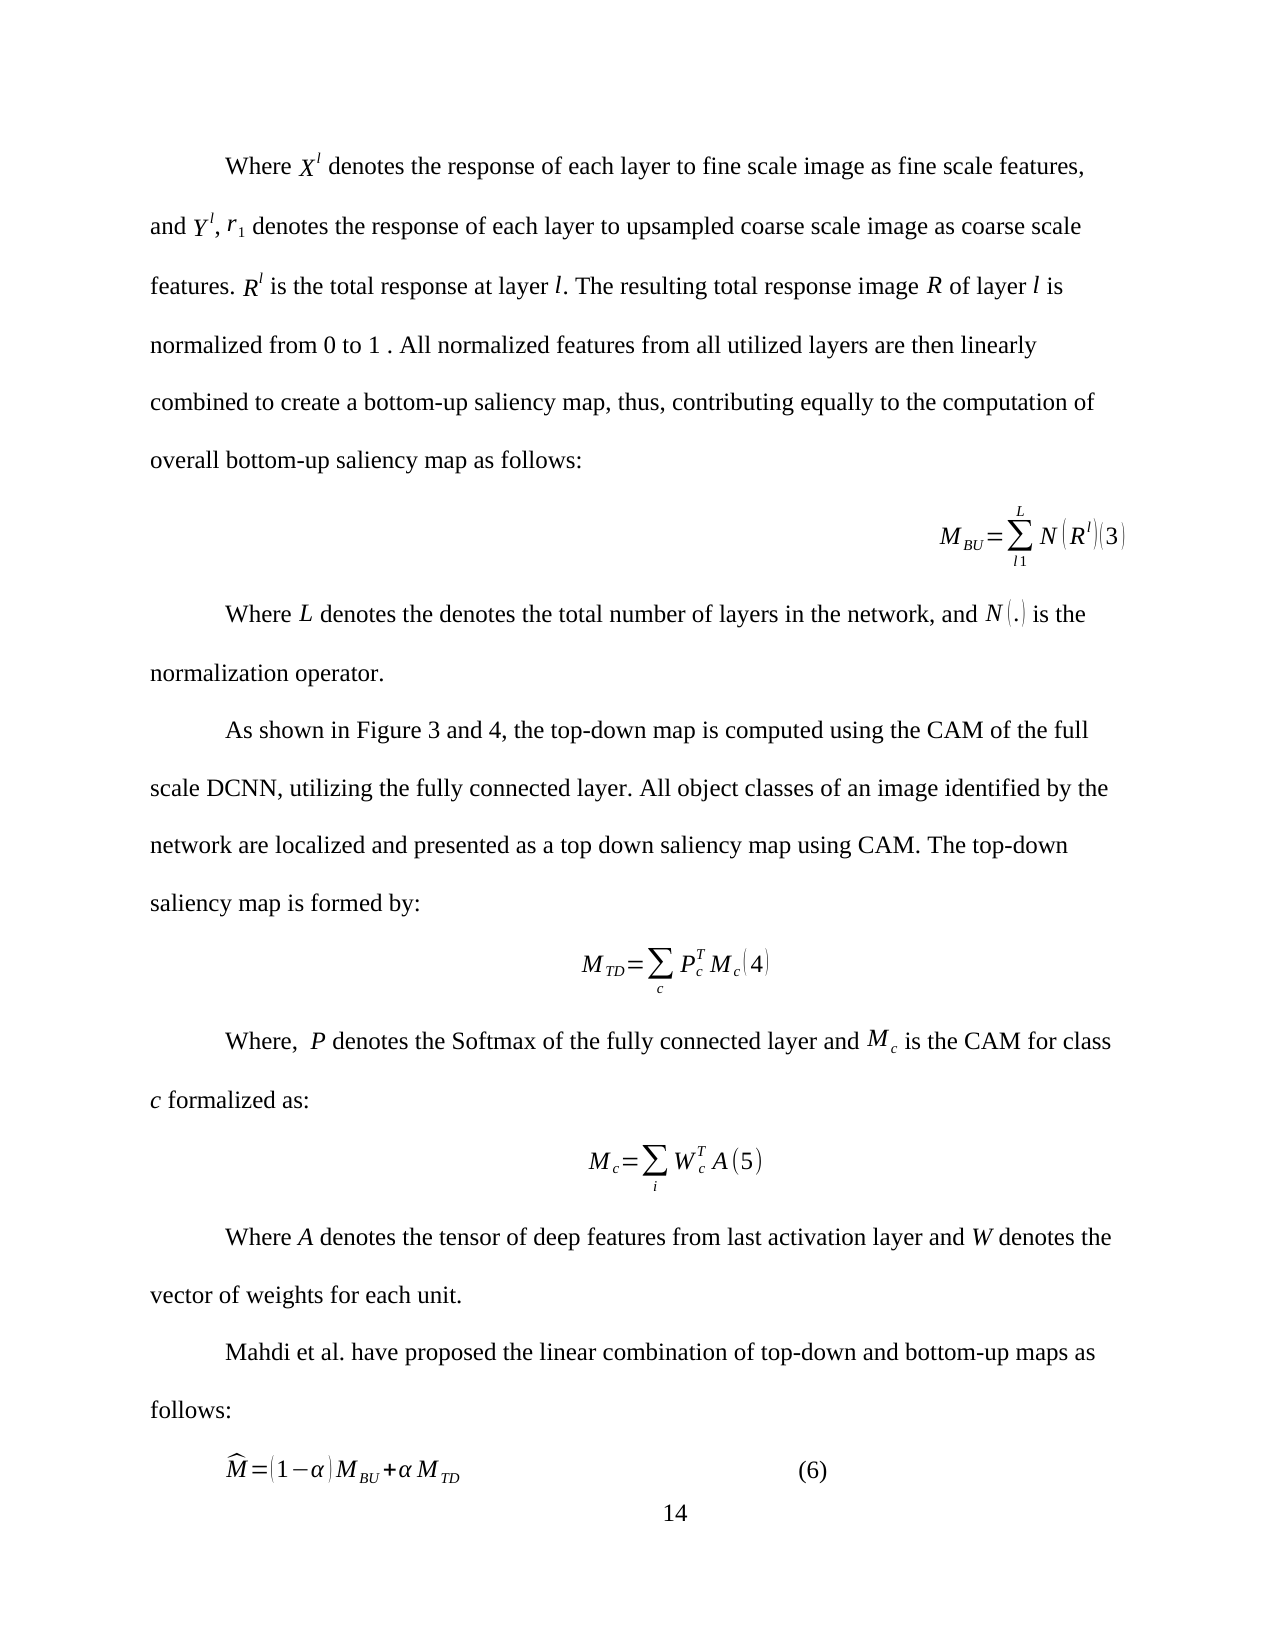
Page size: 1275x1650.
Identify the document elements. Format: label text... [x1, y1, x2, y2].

text Mahdi et al. have proposed the linear combination of top-down and bottom-up maps as follows: [150, 1337, 1125, 1424]
text As shown in Figure 3 and 4, the top-down map is computed using the CAM of the full scale DCNN, utilizing the fully connected layer. All object classes of an image identified by the network are localized and presented as a top down saliency map using CAM. The top-down saliency map is formed by: [150, 715, 1125, 917]
text Where, P denotes the Softmax of the fully connected layer and is the CAM for class c formalized as: [150, 1025, 1125, 1114]
text Where denotes the denotes the total number of layers in the network, and is the normalization operator. [150, 598, 1125, 687]
text Where denotes the response of each layer to fine scale image as fine scale features, and , denotes the response of each layer to upsampled coarse scale image as coarse scale features. is the total response at layer . The resulting total response image of layer is normalized from 0 to 1 . All normalized features from all utilized layers are then linearly combined to create a bottom-up saliency map, thus, contributing equally to the computation of overall bottom-up saliency map as follows: [150, 150, 1125, 474]
text Where A denotes the tensor of deep features from last activation layer and W denotes the vector of weights for each unit. [150, 1222, 1125, 1309]
text (6) [150, 1452, 1125, 1487]
